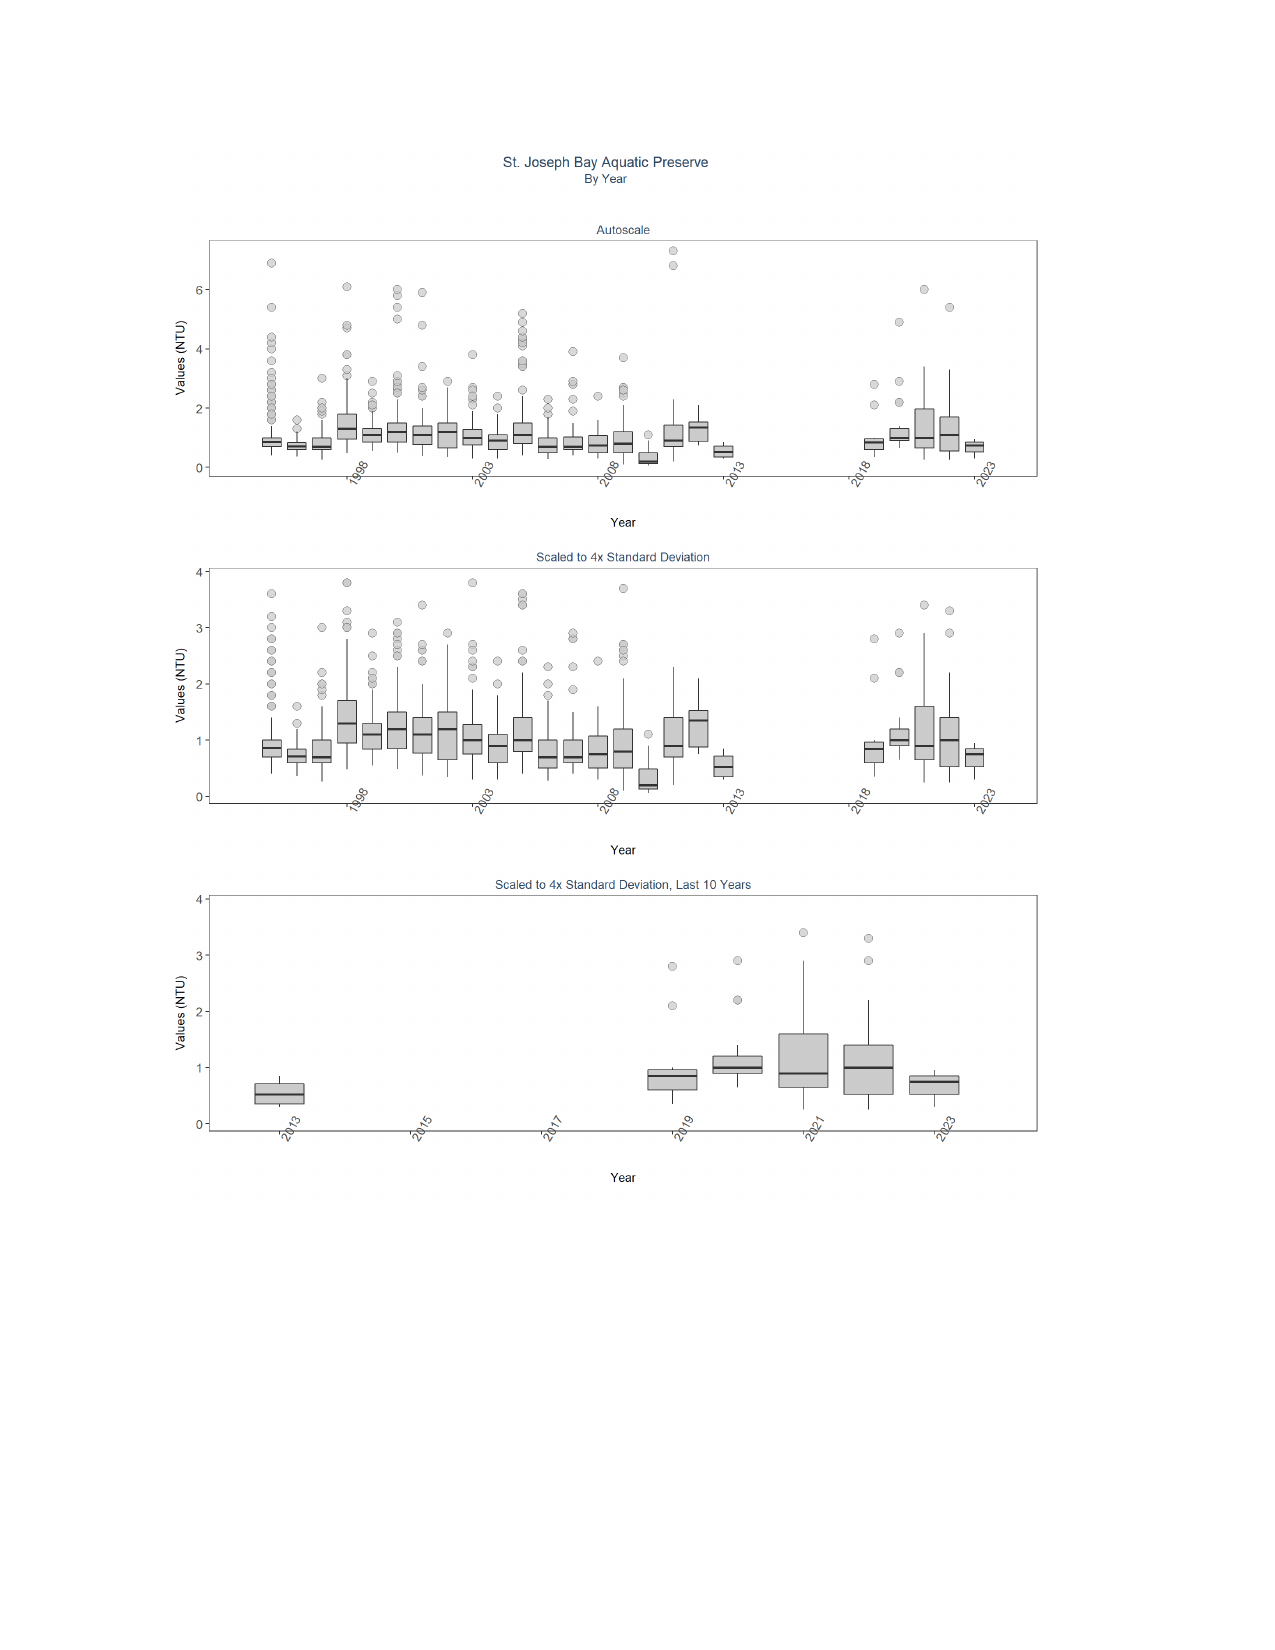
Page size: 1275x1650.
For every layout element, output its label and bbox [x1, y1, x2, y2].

picture [168, 150, 1044, 1200]
